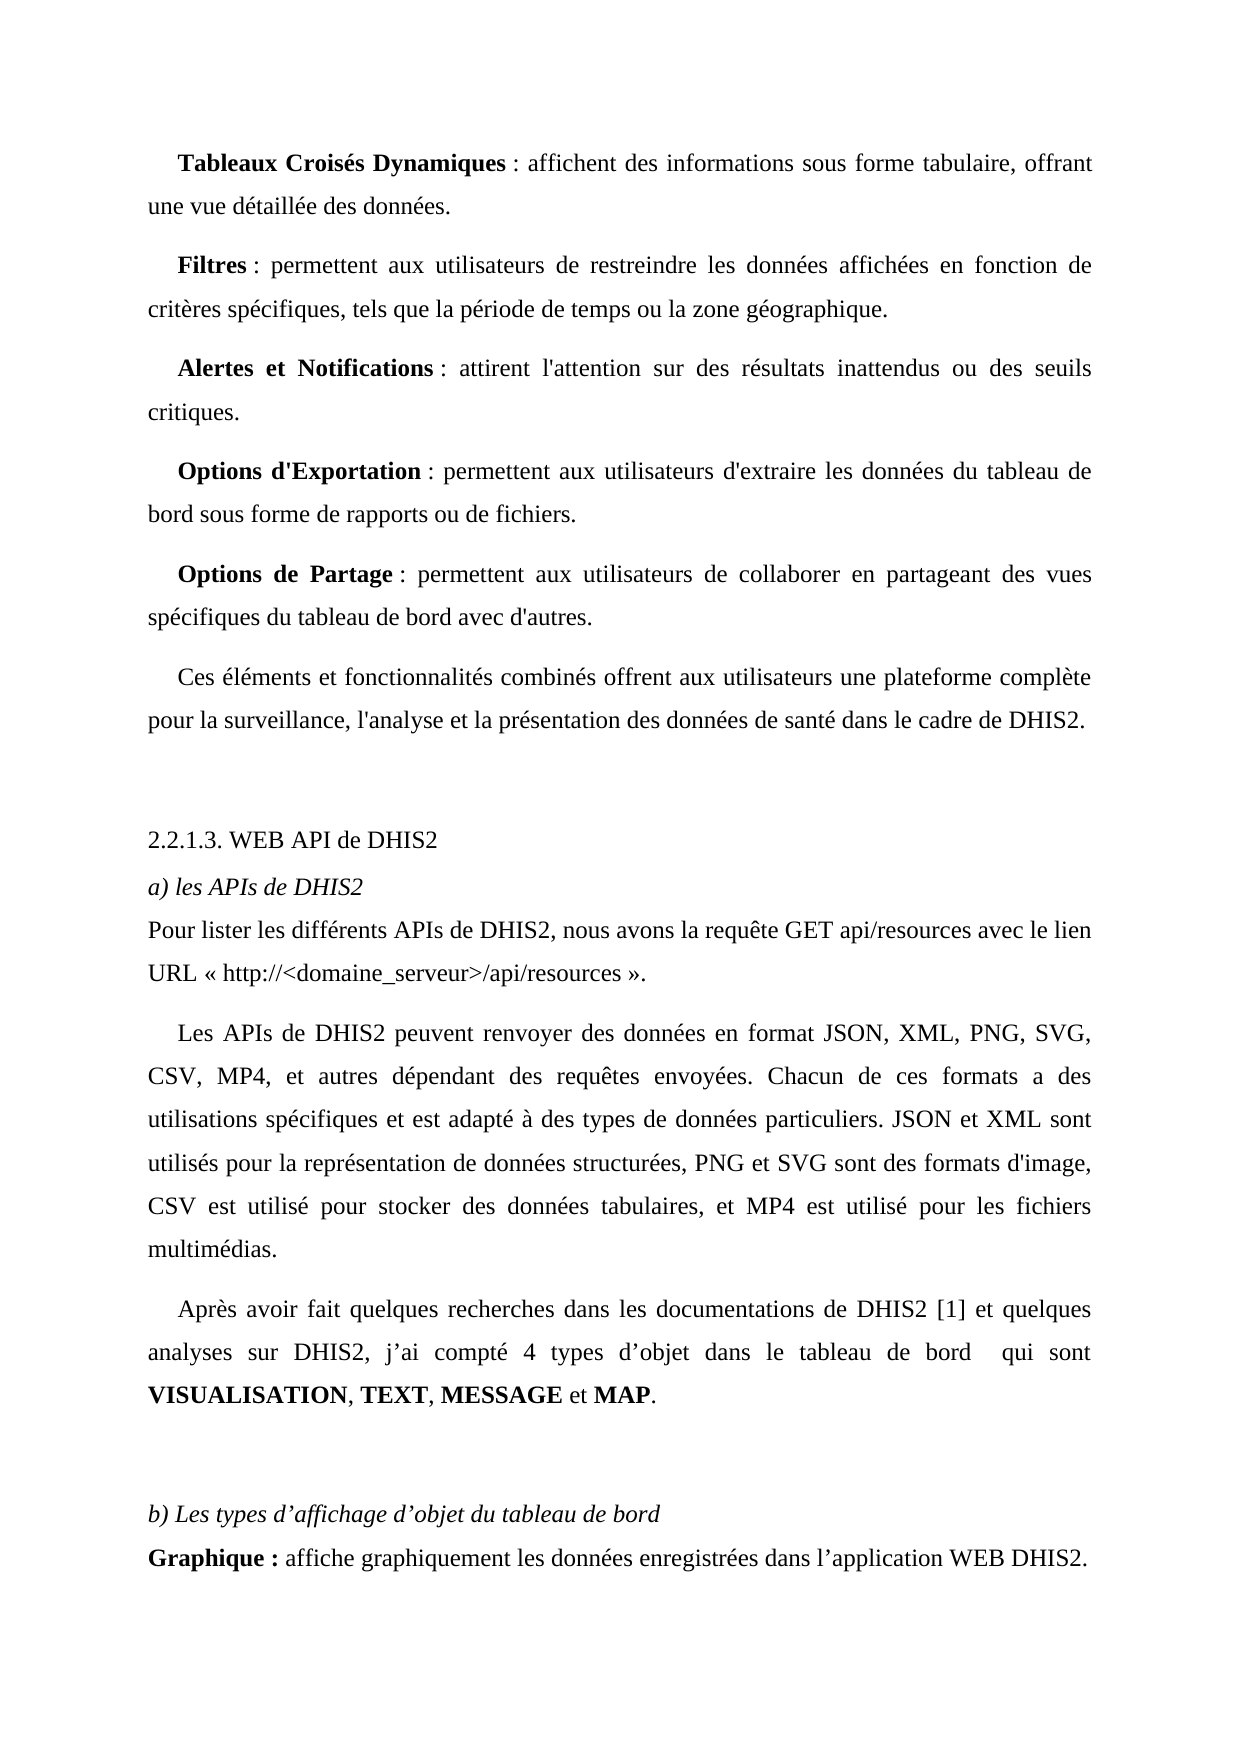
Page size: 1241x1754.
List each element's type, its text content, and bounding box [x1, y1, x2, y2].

text Graphique : affiche graphiquement les données enregistrées dans l’application WEB DHIS2. [148, 1543, 1093, 1571]
text Pour lister les différents APIs de DHIS2, nous avons la requête GET api/resources avec le lien URL « http://<domaine_serveur>/api/resources ». [148, 915, 1093, 987]
text Alertes et Notifications : attirent l'attention sur des résultats inattendus ou des seuils critiques. [148, 353, 1093, 425]
text Options d'Exportation : permettent aux utilisateurs d'extraire les données du tableau de bord sous forme de rapports ou de fichiers. [148, 456, 1093, 528]
text Les APIs de DHIS2 peuvent renvoyer des données en format JSON, XML, PNG, SVG, CSV, MP4, et autres dépendant des requêtes envoyées. Chacun de ces formats a des utilisations spécifiques et est adapté à des types de données particuliers. JSON et XML sont utilisés pour la représentation de données structurées, PNG et SVG sont des formats d'image, CSV est utilisé pour stocker des données tabulaires, et MP4 est utilisé pour les fichiers multimédias. [148, 1018, 1093, 1263]
text les APIs de DHIS2 [148, 872, 1093, 901]
text Les types d’affichage d’objet du tableau de bord [148, 1499, 1093, 1528]
text Filtres : permettent aux utilisateurs de restreindre les données affichées en fonction de critères spécifiques, tels que la période de temps ou la zone géographique. [148, 251, 1093, 322]
text WEB API de DHIS2 [148, 825, 1093, 854]
text Options de Partage : permettent aux utilisateurs de collaborer en partageant des vues spécifiques du tableau de bord avec d'autres. [148, 559, 1093, 631]
text Ces éléments et fonctionnalités combinés offrent aux utilisateurs une plateforme complète pour la surveillance, l'analyse et la présentation des données de santé dans le cadre de DHIS2. [148, 662, 1093, 734]
text Tableaux Croisés Dynamiques : affichent des informations sous forme tabulaire, offrant une vue détaillée des données. [148, 148, 1093, 219]
text Après avoir fait quelques recherches dans les documentations de DHIS2 [1] et quelques analyses sur DHIS2, j’ai compté 4 types d’objet dans le tableau de bord qui sont VISUALISATION, TEXT, MESSAGE et MAP. [148, 1294, 1093, 1409]
